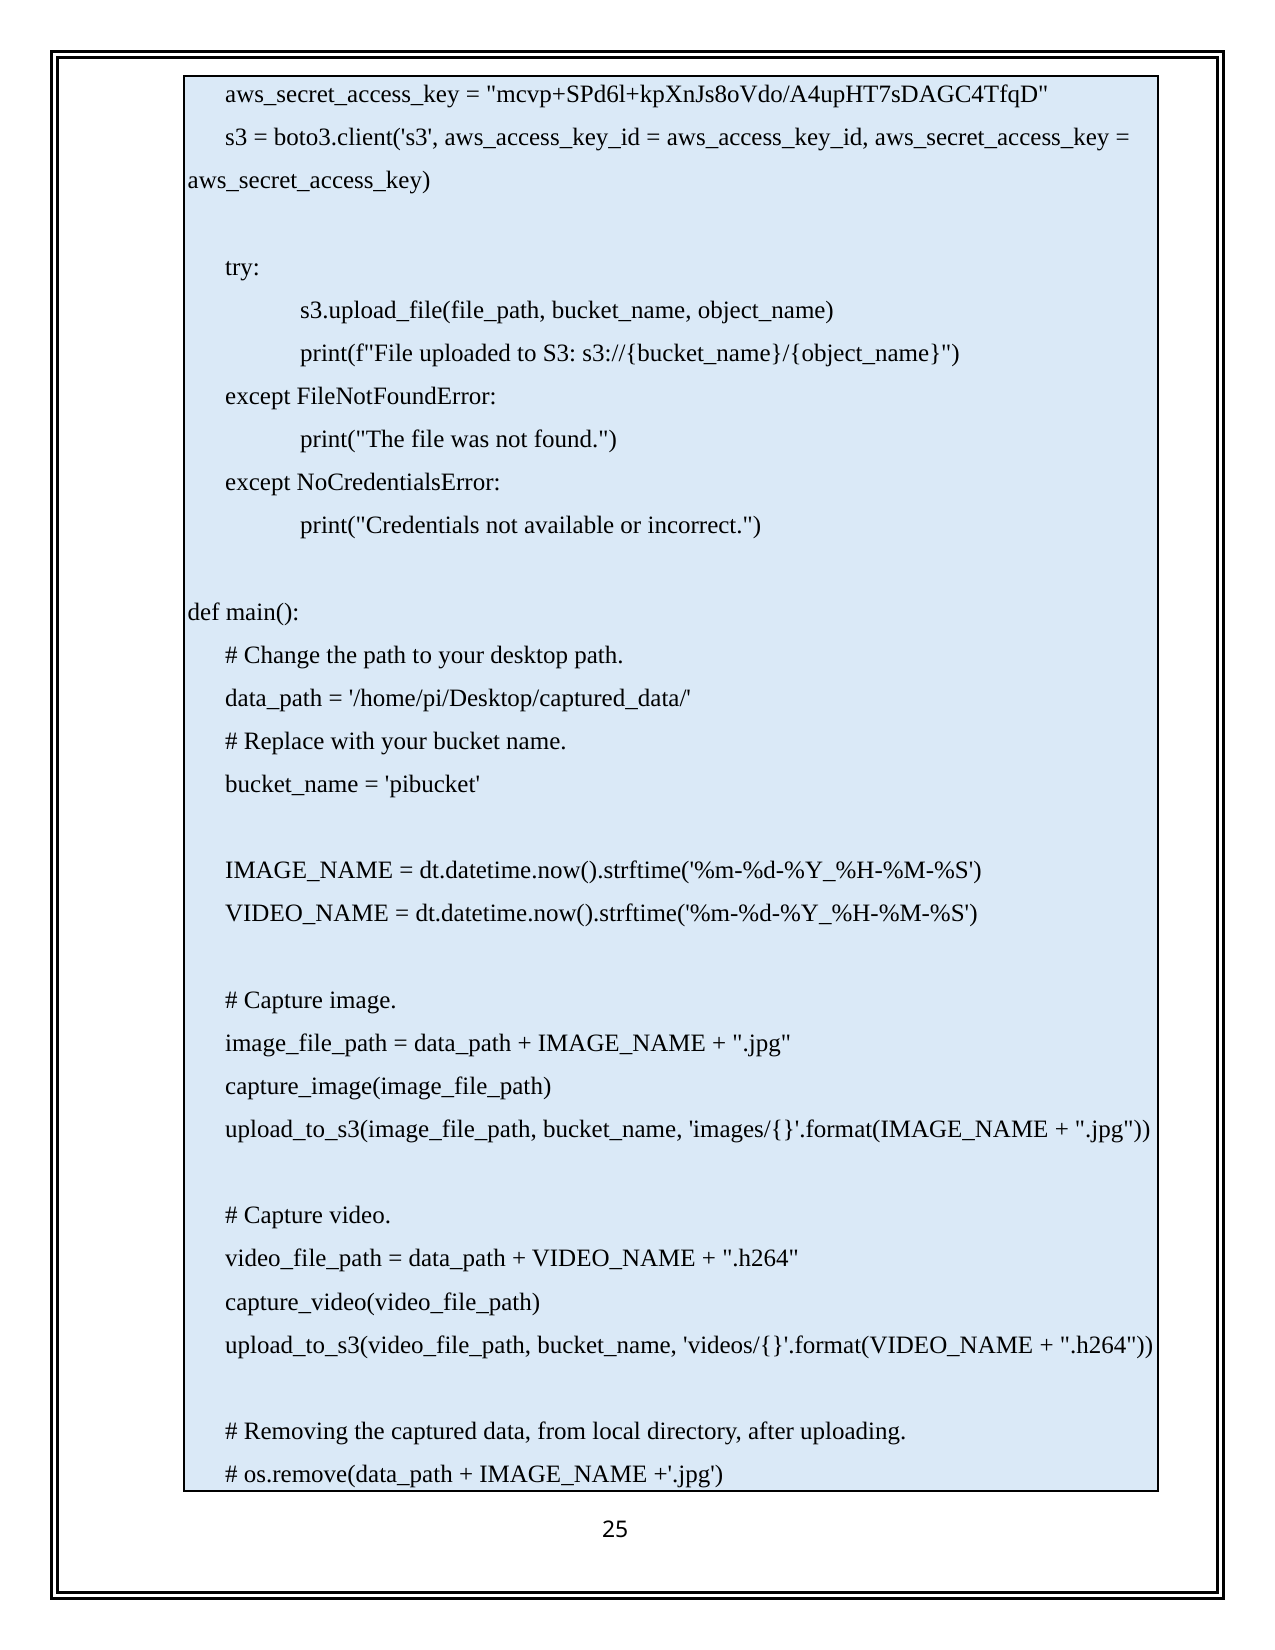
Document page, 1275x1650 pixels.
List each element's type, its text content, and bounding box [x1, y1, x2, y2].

list print("The file was not found.") [185, 420, 1157, 453]
list IMAGE_NAME = dt.datetime.now().strftime('%m-%d-%Y_%H-%M-%S') [185, 851, 1157, 884]
list # Capture video. [185, 1196, 1157, 1229]
list def main(): [185, 592, 1157, 625]
list capture_video(video_file_path) [185, 1282, 1157, 1315]
list except FileNotFoundError: [185, 377, 1157, 410]
list # os.remove(data_path + IMAGE_NAME +'.jpg') [185, 1455, 1157, 1490]
list video_file_path = data_path + VIDEO_NAME + ".h264" [185, 1239, 1157, 1272]
list except NoCredentialsError: [185, 463, 1157, 496]
list image_file_path = data_path + IMAGE_NAME + ".jpg" [185, 1024, 1157, 1057]
list try: [185, 247, 1157, 280]
list aws_secret_access_key = "mcvp+SPd6l+kpXnJs8oVdo/A4upHT7sDAGC4TfqD" [185, 77, 1157, 108]
list upload_to_s3(video_file_path, bucket_name, 'videos/{}'.format(VIDEO_NAME + ".h264")) [185, 1326, 1157, 1358]
list # Removing the captured data, from local directory, after uploading. [185, 1412, 1157, 1445]
list data_path = '/home/pi/Desktop/captured_data/' [185, 679, 1157, 712]
list # Capture image. [185, 981, 1157, 1013]
list VIDEO_NAME = dt.datetime.now().strftime('%m-%d-%Y_%H-%M-%S') [185, 894, 1157, 927]
list s3.upload_file(file_path, bucket_name, object_name) [185, 291, 1157, 323]
list # Change the path to your desktop path. [185, 636, 1157, 668]
list # Replace with your bucket name. [185, 722, 1157, 755]
list s3 = boto3.client('s3', aws_access_key_id = aws_access_key_id, aws_secret_access_key = aws_secret_access_key) [185, 118, 1157, 194]
list print(f"File uploaded to S3: s3://{bucket_name}/{object_name}") [185, 334, 1157, 367]
list bucket_name = 'pibucket' [185, 765, 1157, 798]
list upload_to_s3(image_file_path, bucket_name, 'images/{}'.format(IMAGE_NAME + ".jpg")) [185, 1110, 1157, 1143]
list print("Credentials not available or incorrect.") [185, 506, 1157, 539]
list capture_image(image_file_path) [185, 1067, 1157, 1100]
